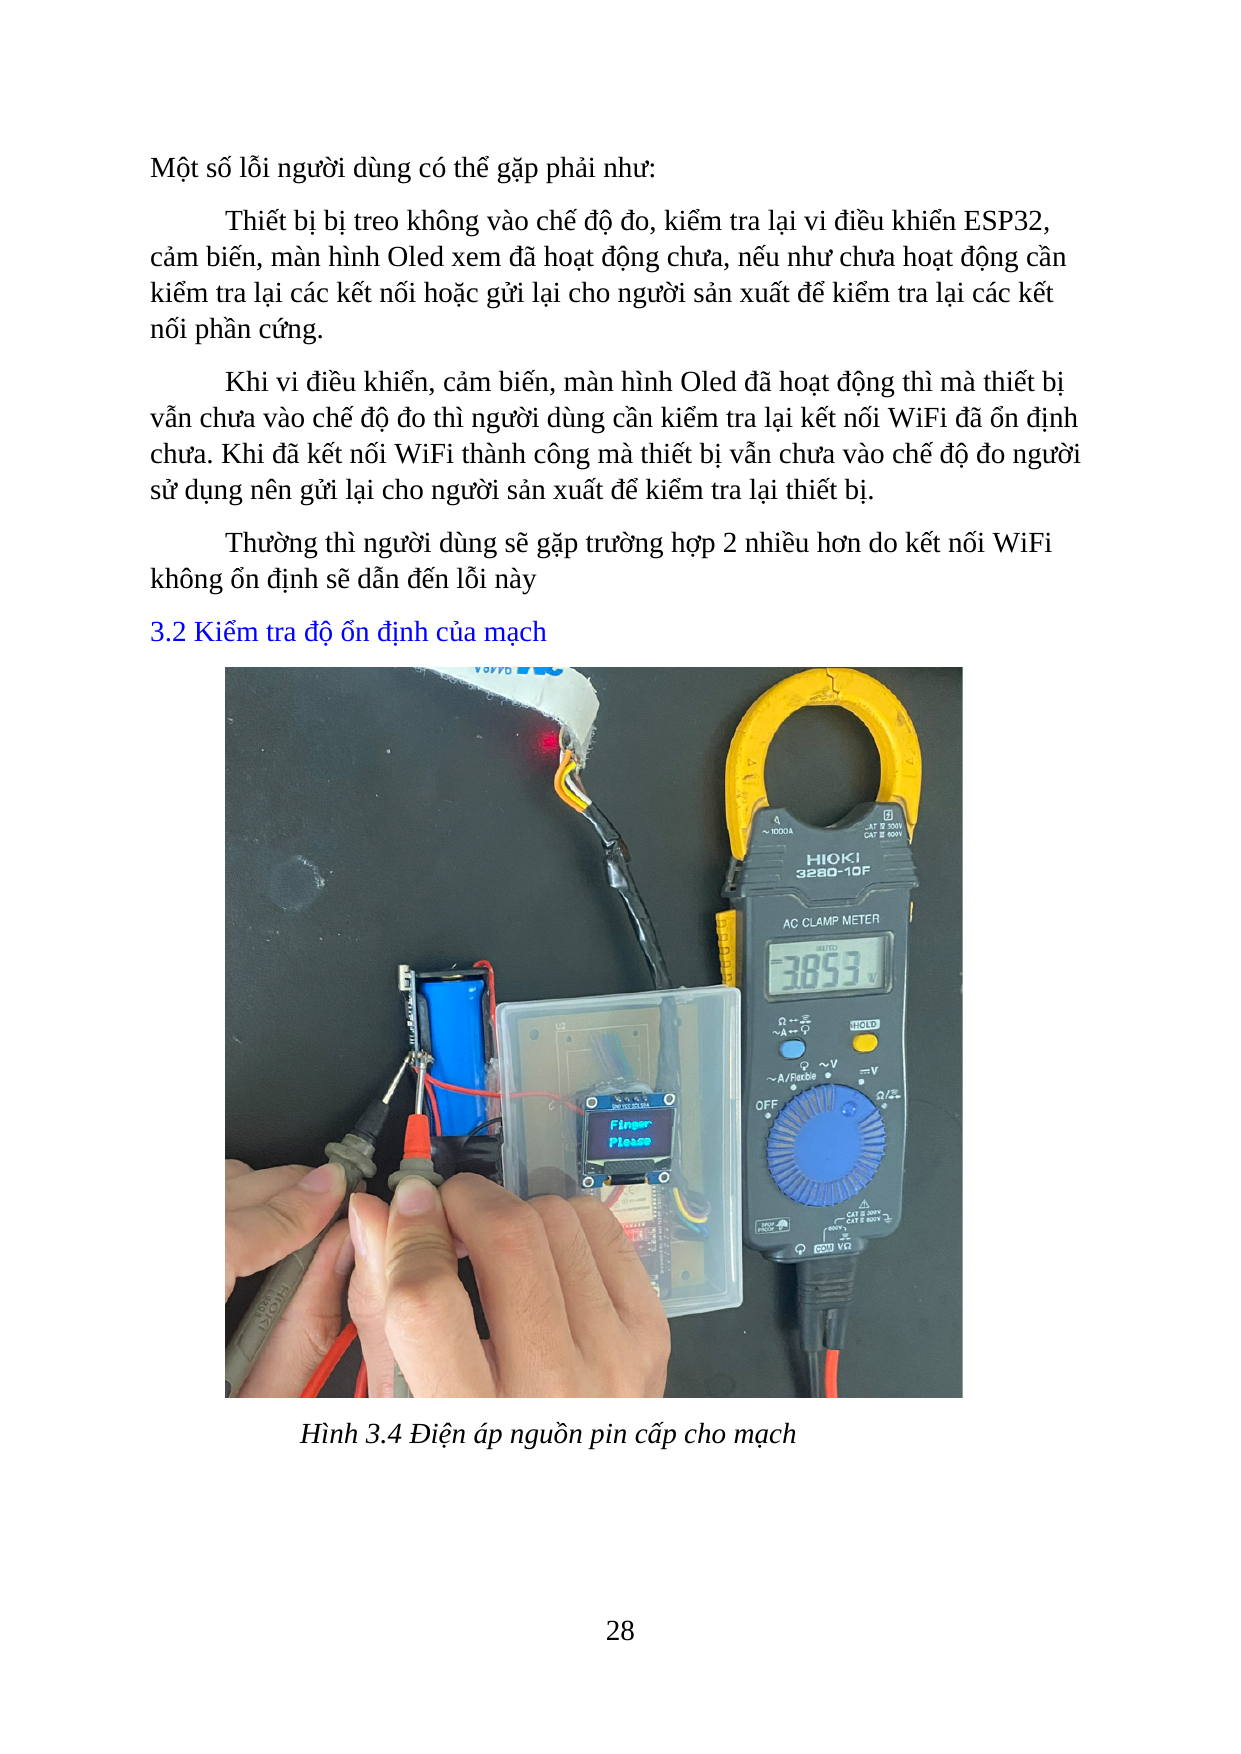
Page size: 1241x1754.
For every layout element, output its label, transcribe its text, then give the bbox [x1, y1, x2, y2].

text 3.2 Kiểm tra độ ổn định của mạch [150, 614, 1090, 648]
text Thiết bị bị treo không vào chế độ đo, kiểm tra lại vi điều khiển ESP32, cảm biến, màn hình Oled xem đã hoạt động chưa, nếu như chưa hoạt động cần kiểm tra lại các kết nối hoặc gửi lại cho người sản xuất để kiểm tra lại các kết nối phần cứng. [150, 203, 1090, 345]
text Một số lỗi người dùng có thể gặp phải như: [150, 150, 1090, 183]
text Hình 3.4 Điện áp nguồn pin cấp cho mạch [225, 1417, 1090, 1450]
text Thường thì người dùng sẽ gặp trường hợp 2 nhiều hơn do kết nối WiFi không ổn định sẽ dẫn đến lỗi này [150, 525, 1090, 595]
text Khi vi điều khiển, cảm biến, màn hình Oled đã hoạt động thì mà thiết bị vẫn chưa vào chế độ đo thì người dùng cần kiểm tra lại kết nối WiFi đã ổn định chưa. Khi đã kết nối WiFi thành công mà thiết bị vẫn chưa vào chế độ đo người sử dụng nên gửi lại cho người sản xuất để kiểm tra lại thiết bị. [150, 364, 1090, 506]
picture [225, 667, 963, 1398]
